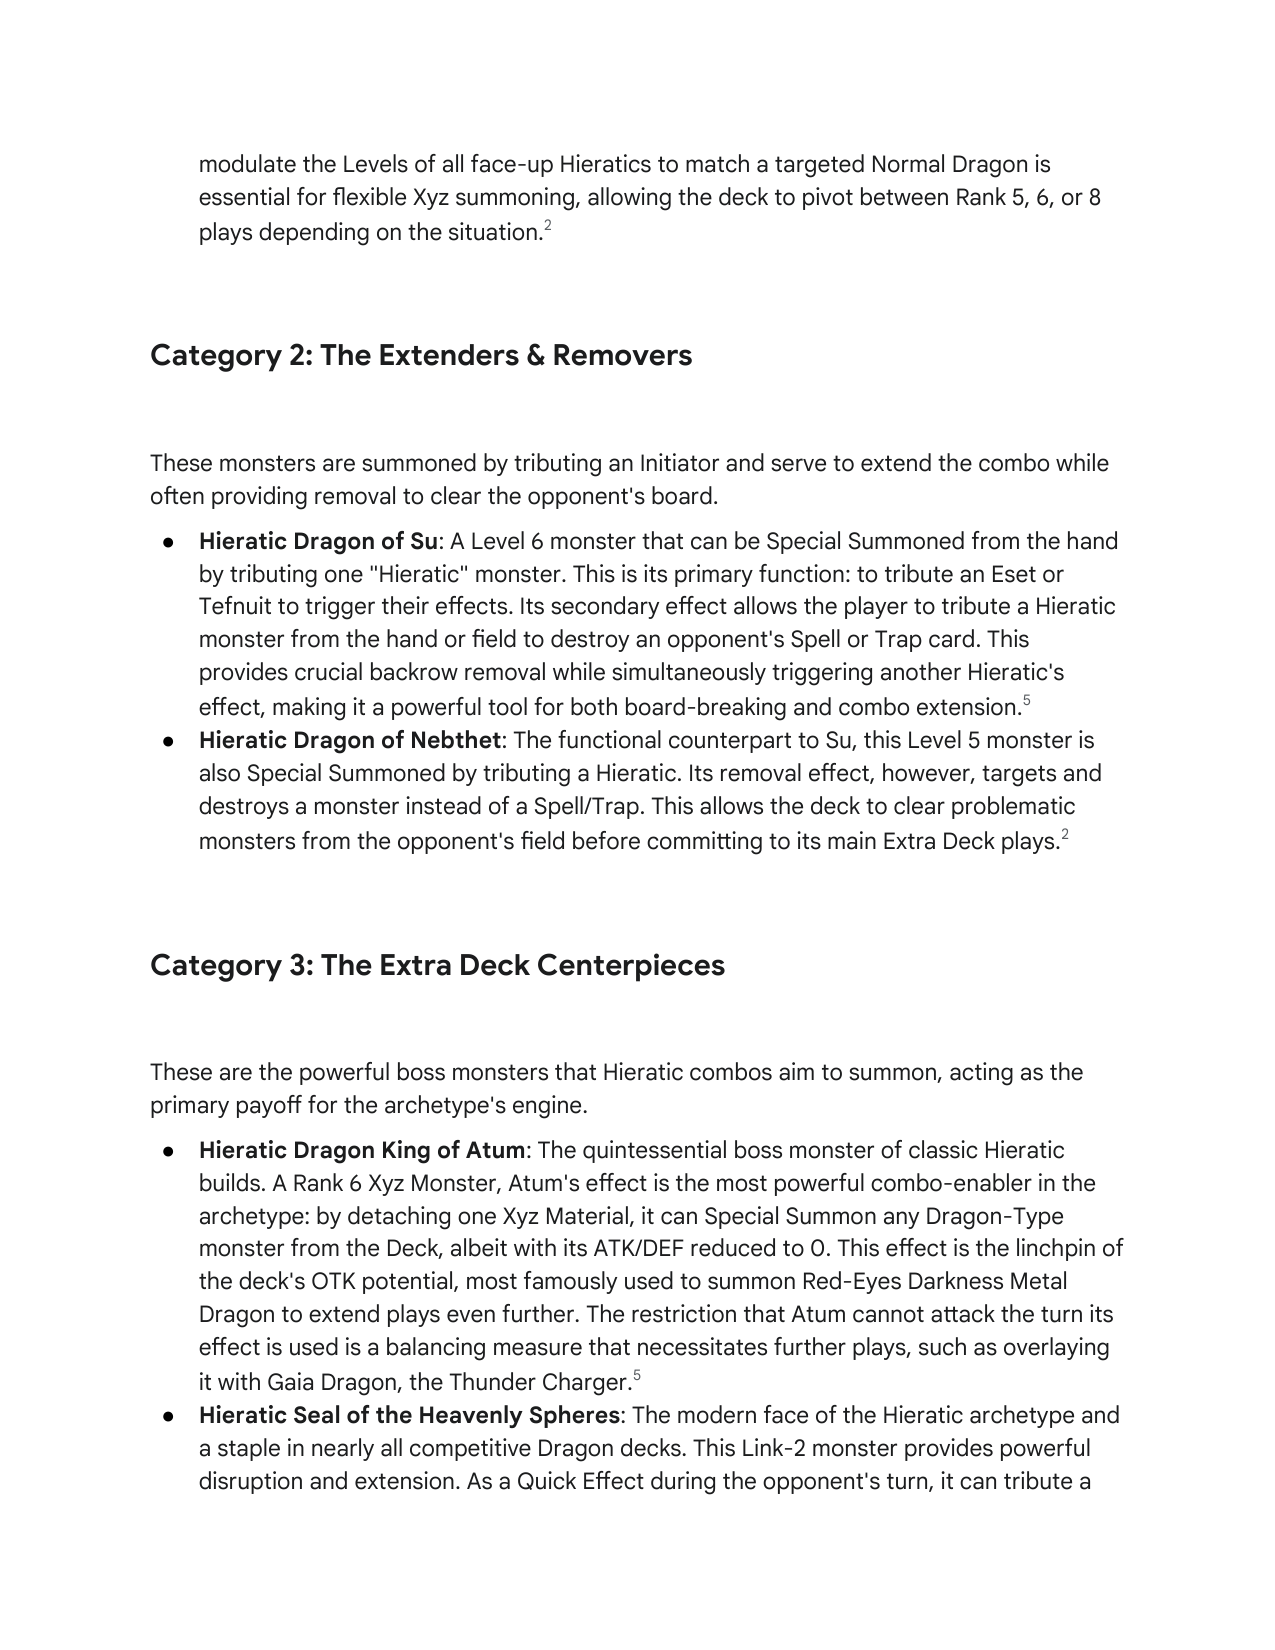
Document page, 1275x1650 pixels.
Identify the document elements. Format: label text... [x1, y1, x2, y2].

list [161, 150, 1125, 247]
list Hieratic Dragon of Su: A Level 6 monster that can be Special Summoned from the hand by tributing one "Hieratic" monster. This is its primary function: to tribute an Eset or Tefnuit to trigger their effects. Its secondary effect allows the player to tribute a Hieratic monster from the hand or field to destroy an opponent's Spell or Trap card. This provides crucial backrow removal while simultaneously triggering another Hieratic's effect, making it a powerful tool for both board-breaking and combo extension.5 [161, 527, 1125, 722]
text These monsters are summoned by tributing an Initiator and serve to extend the combo while often providing removal to clear the opponent's board. [150, 449, 1125, 511]
text These are the powerful boss monsters that Hieratic combos aim to summon, acting as the primary payoff for the archetype's engine. [150, 1059, 1125, 1120]
list Hieratic Dragon King of Atum: The quintessential boss monster of classic Hieratic builds. A Rank 6 Xyz Monster, Atum's effect is the most powerful combo-enabler in the archetype: by detaching one Xyz Material, it can Special Summon any Dragon-Type monster from the Deck, albeit with its ATK/DEF reduced to 0. This effect is the linchpin of the deck's OTK potential, most famously used to summon Red-Eyes Darkness Metal Dragon to extend plays even further. The restriction that Atum cannot attack the turn its effect is used is a balancing measure that necessitates further plays, such as overlaying it with Gaia Dragon, the Thunder Charger.5 [161, 1137, 1125, 1397]
subtitle Category 3: The Extra Deck Centerpieces [150, 947, 1125, 983]
list Hieratic Dragon of Nebthet: The functional counterpart to Su, this Level 5 monster is also Special Summoned by tributing a Hieratic. Its removal effect, however, targets and destroys a monster instead of a Spell/Trap. This allows the deck to clear problematic monsters from the opponent's field before committing to its main Extra Deck plays.2 [161, 727, 1125, 857]
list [161, 1402, 1125, 1496]
subtitle Category 2: The Extenders & Removers [150, 337, 1125, 374]
